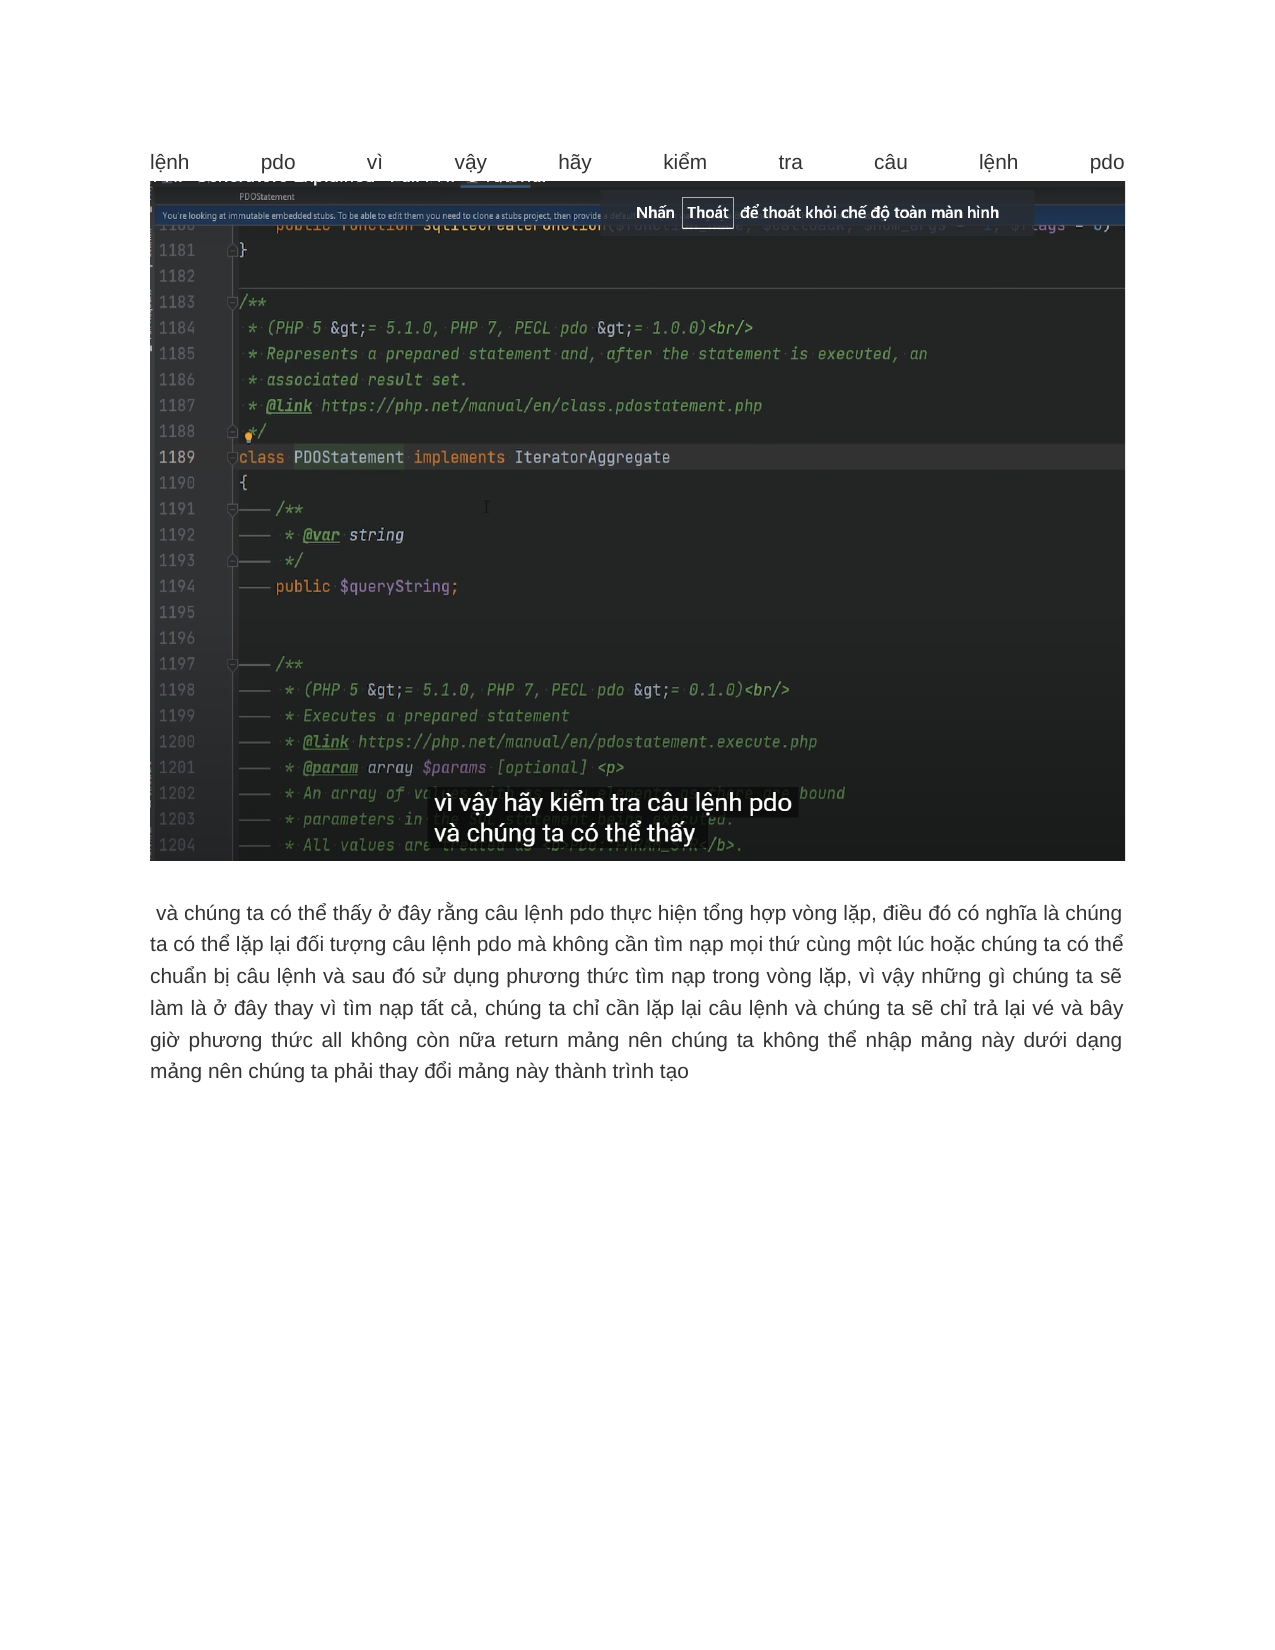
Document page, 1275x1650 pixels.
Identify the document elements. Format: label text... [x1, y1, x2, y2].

picture [150, 181, 1125, 861]
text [150, 150, 1125, 181]
text và chúng ta có thể thấy ở đây rằng câu lệnh pdo thực hiện tổng hợp vòng lặp, điều đó có nghĩa là chúng ta có thể lặp lại đối tượng câu lệnh pdo mà không cần tìm nạp mọi thứ cùng một lúc hoặc chúng ta có thể chuẩn bị câu lệnh và sau đó sử dụng phương thức tìm nạp trong vòng lặp, vì vậy những gì chúng ta sẽ làm là ở đây thay vì tìm nạp tất cả, chúng ta chỉ cần lặp lại câu lệnh và chúng ta sẽ chỉ trả lại vé và bây giờ phương thức all không còn nữa return mảng nên chúng ta không thể nhập mảng này dưới dạng mảng nên chúng ta phải thay đổi mảng này thành trình tạo [150, 901, 1125, 1083]
